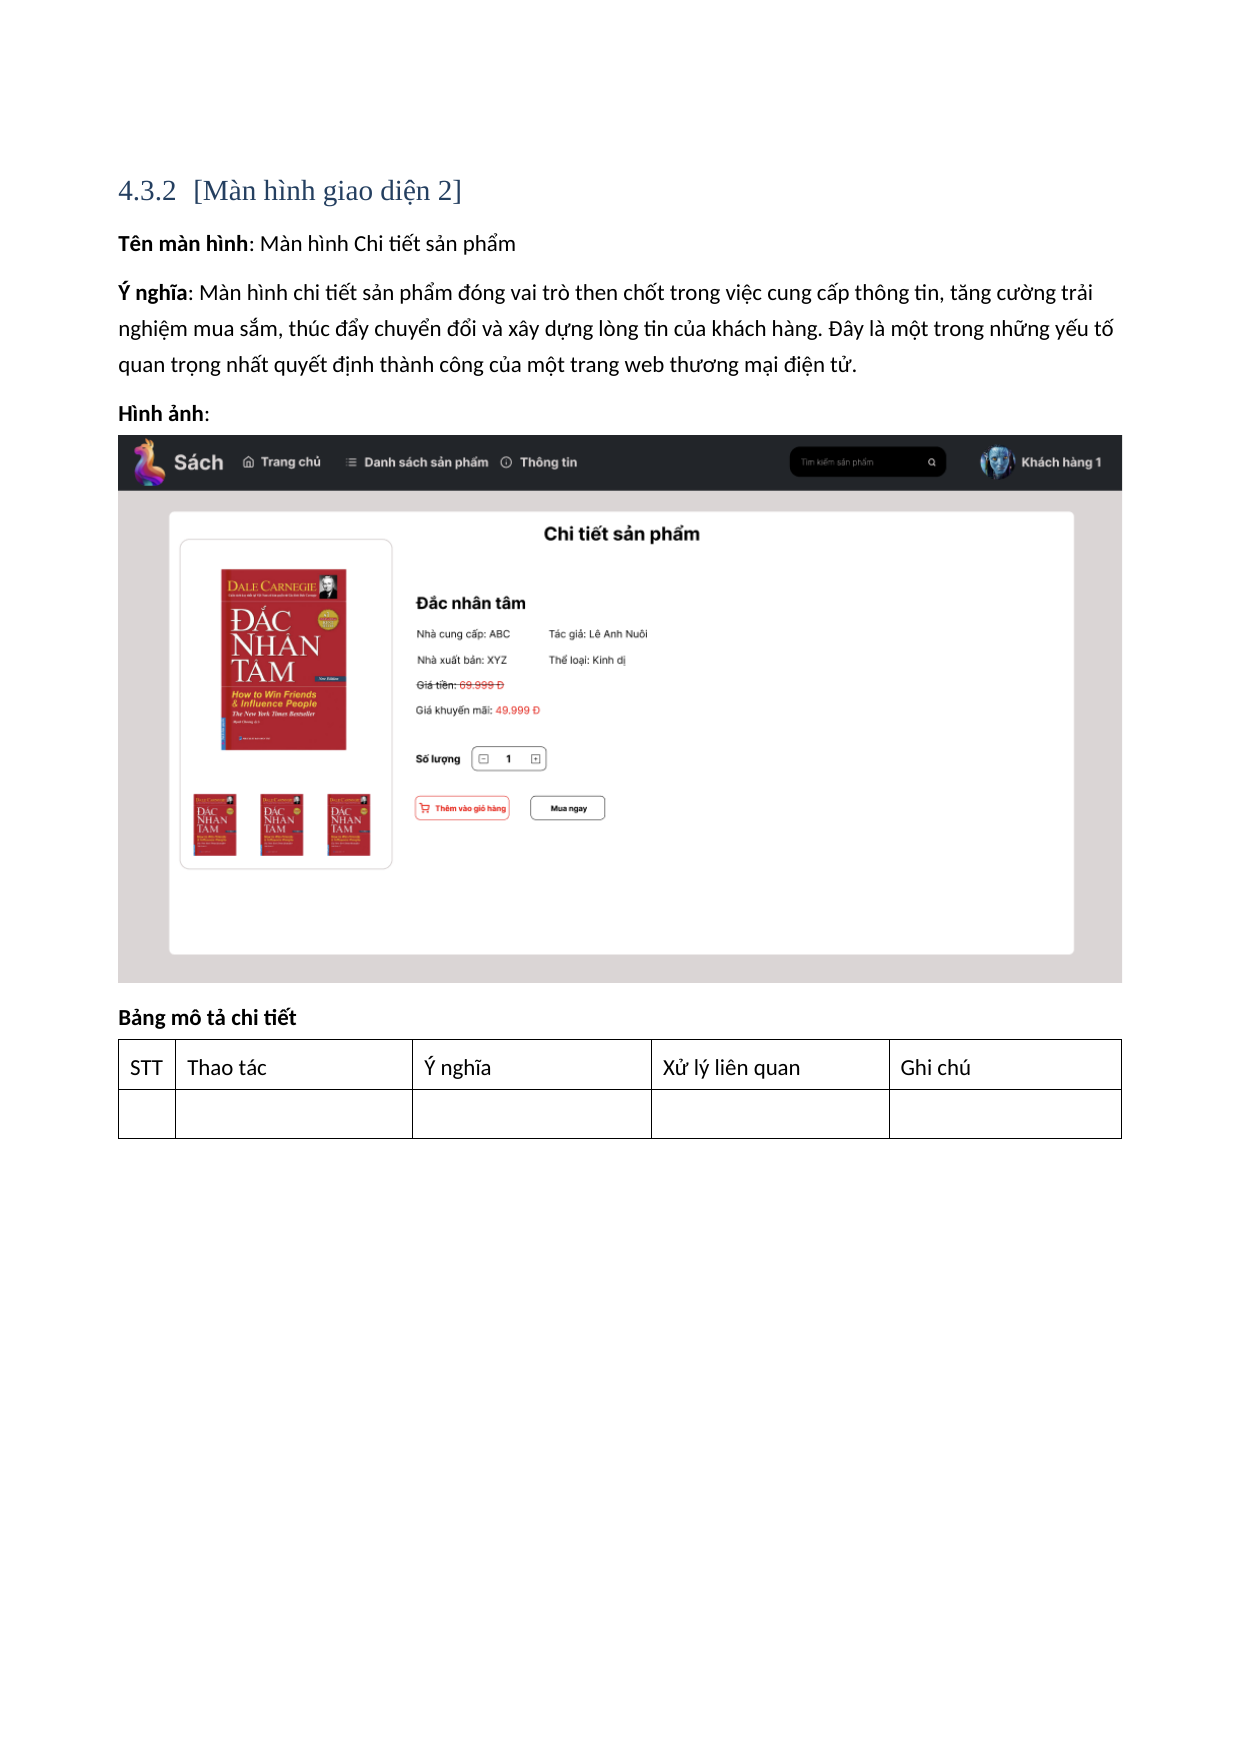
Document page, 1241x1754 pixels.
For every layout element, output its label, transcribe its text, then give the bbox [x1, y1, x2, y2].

table_header Thao tác [176, 1040, 412, 1089]
table_header STT [119, 1040, 175, 1089]
text Ý nghĩa: Màn hình chi tiết sản phẩm đóng vai trò then chốt trong việc cung cấp thông tin, tăng cường trải nghiệm mua sắm, thúc đẩy chuyển đổi và xây dựng lòng tin của khách hàng. Đây là một trong những yếu tố quan trọng nhất quyết định thành công của một trang web thương mại điện tử. [118, 278, 1122, 378]
text Tên màn hình: Màn hình Chi tiết sản phẩm [118, 229, 1122, 257]
table_header Ghi chú [890, 1040, 1121, 1089]
table_header Xử lý liên quan [652, 1040, 889, 1089]
table_cell [652, 1090, 889, 1138]
text Bảng mô tả chi tiết [118, 1003, 1122, 1031]
table_cell [176, 1090, 412, 1138]
text Hình ảnh: [118, 399, 1122, 435]
table_header Ý nghĩa [413, 1040, 651, 1089]
picture [118, 435, 1123, 983]
table_cell [890, 1090, 1121, 1138]
table_cell [413, 1090, 651, 1138]
table_cell [119, 1090, 175, 1138]
subtitle [Màn hình giao diện 2] [118, 173, 1122, 206]
